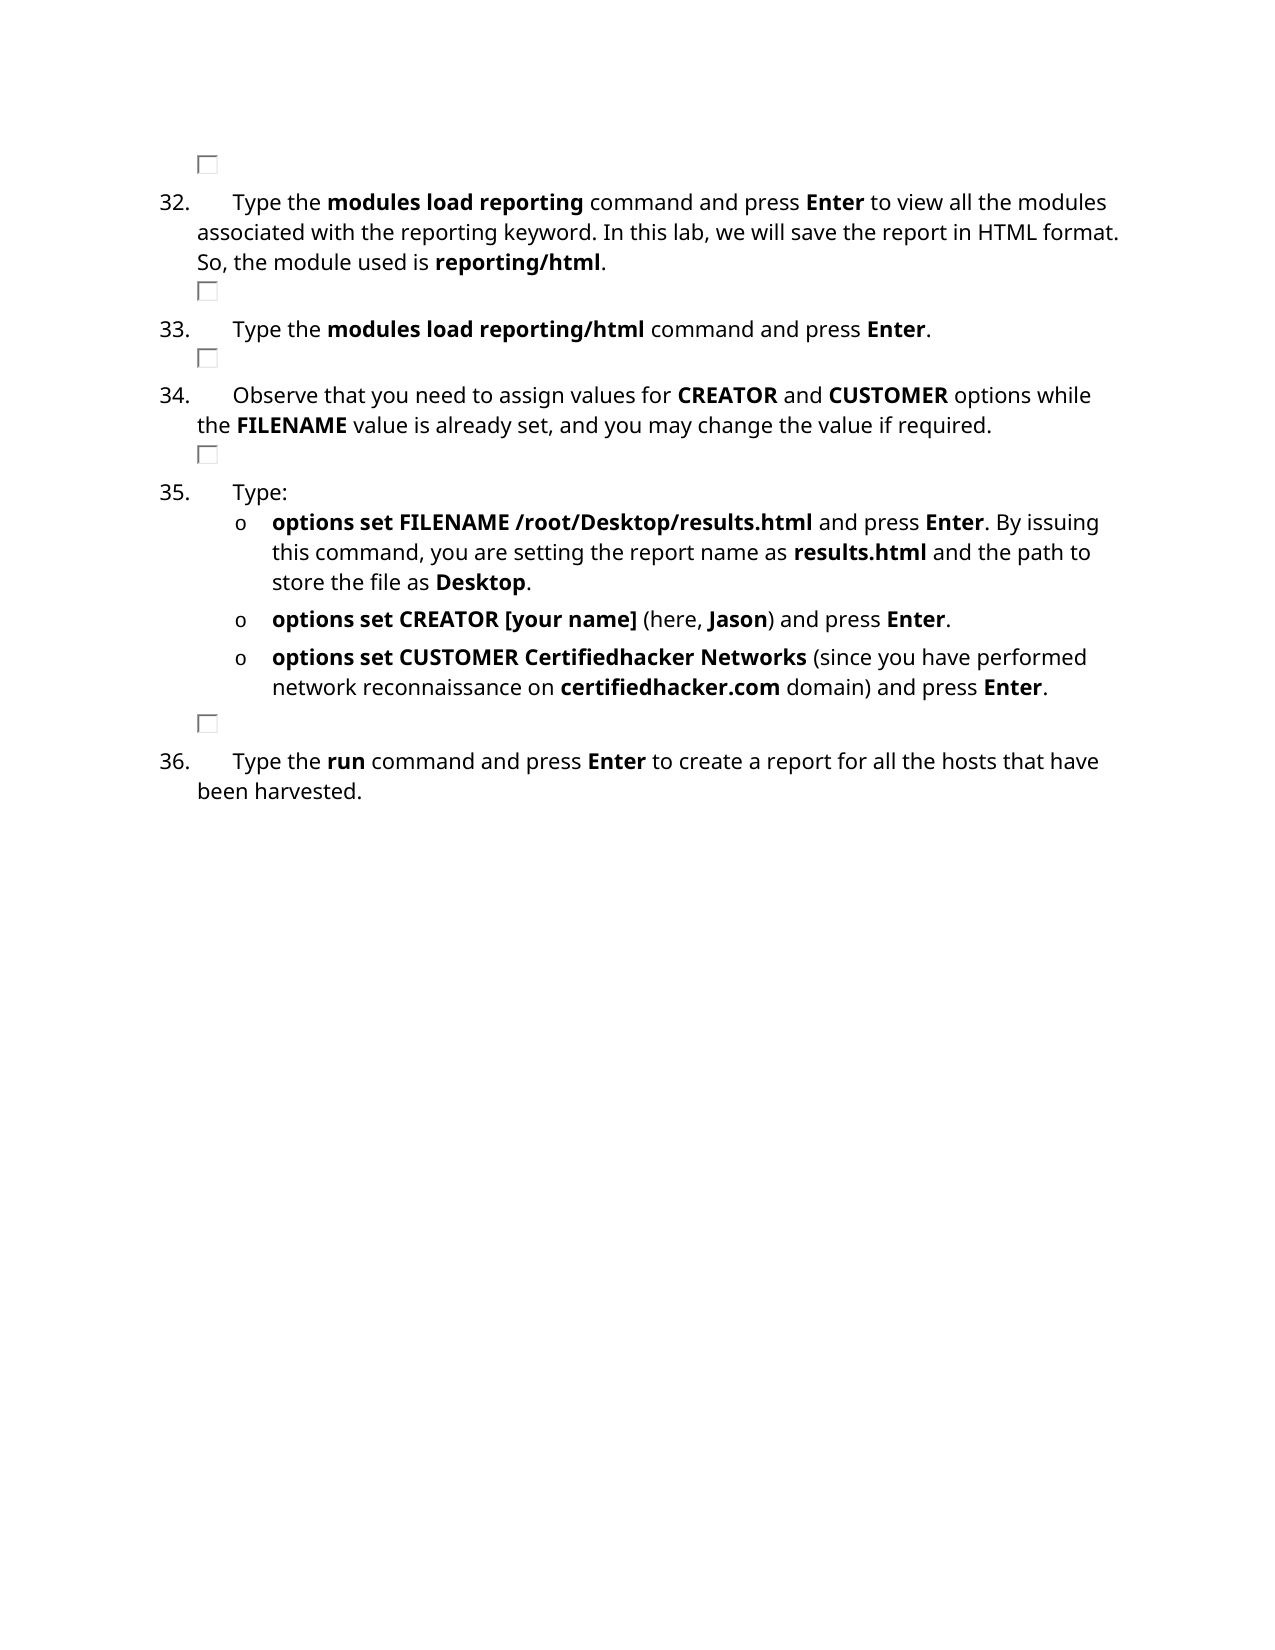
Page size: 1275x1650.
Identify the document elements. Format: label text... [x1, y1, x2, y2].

list Type the modules load reporting command and press Enter to view all the modules associated with the reporting keyword. In this lab, we will save the report in HTML format. So, the module used is reporting/html. [159, 150, 1125, 276]
list Type the run command and press Enter to create a report for all the hosts that have been harvested. [159, 709, 1125, 806]
list options set CUSTOMER Certifiedhacker Networks (since you have performed network reconnaissance on certifiedhacker.com domain) and press Enter. [234, 642, 1125, 701]
list Type: [159, 440, 1125, 507]
list options set FILENAME /root/Desktop/results.html and press Enter. By issuing this command, you are setting the report name as results.html and the path to store the file as Desktop. [234, 507, 1125, 596]
list Observe that you need to assign values for CREATOR and CUSTOMER options while the FILENAME value is already set, and you may change the value if required. [159, 343, 1125, 440]
list options set CREATOR [your name] (here, Jason) and press Enter. [234, 604, 1125, 634]
list Type the modules load reporting/html command and press Enter. [159, 276, 1125, 343]
